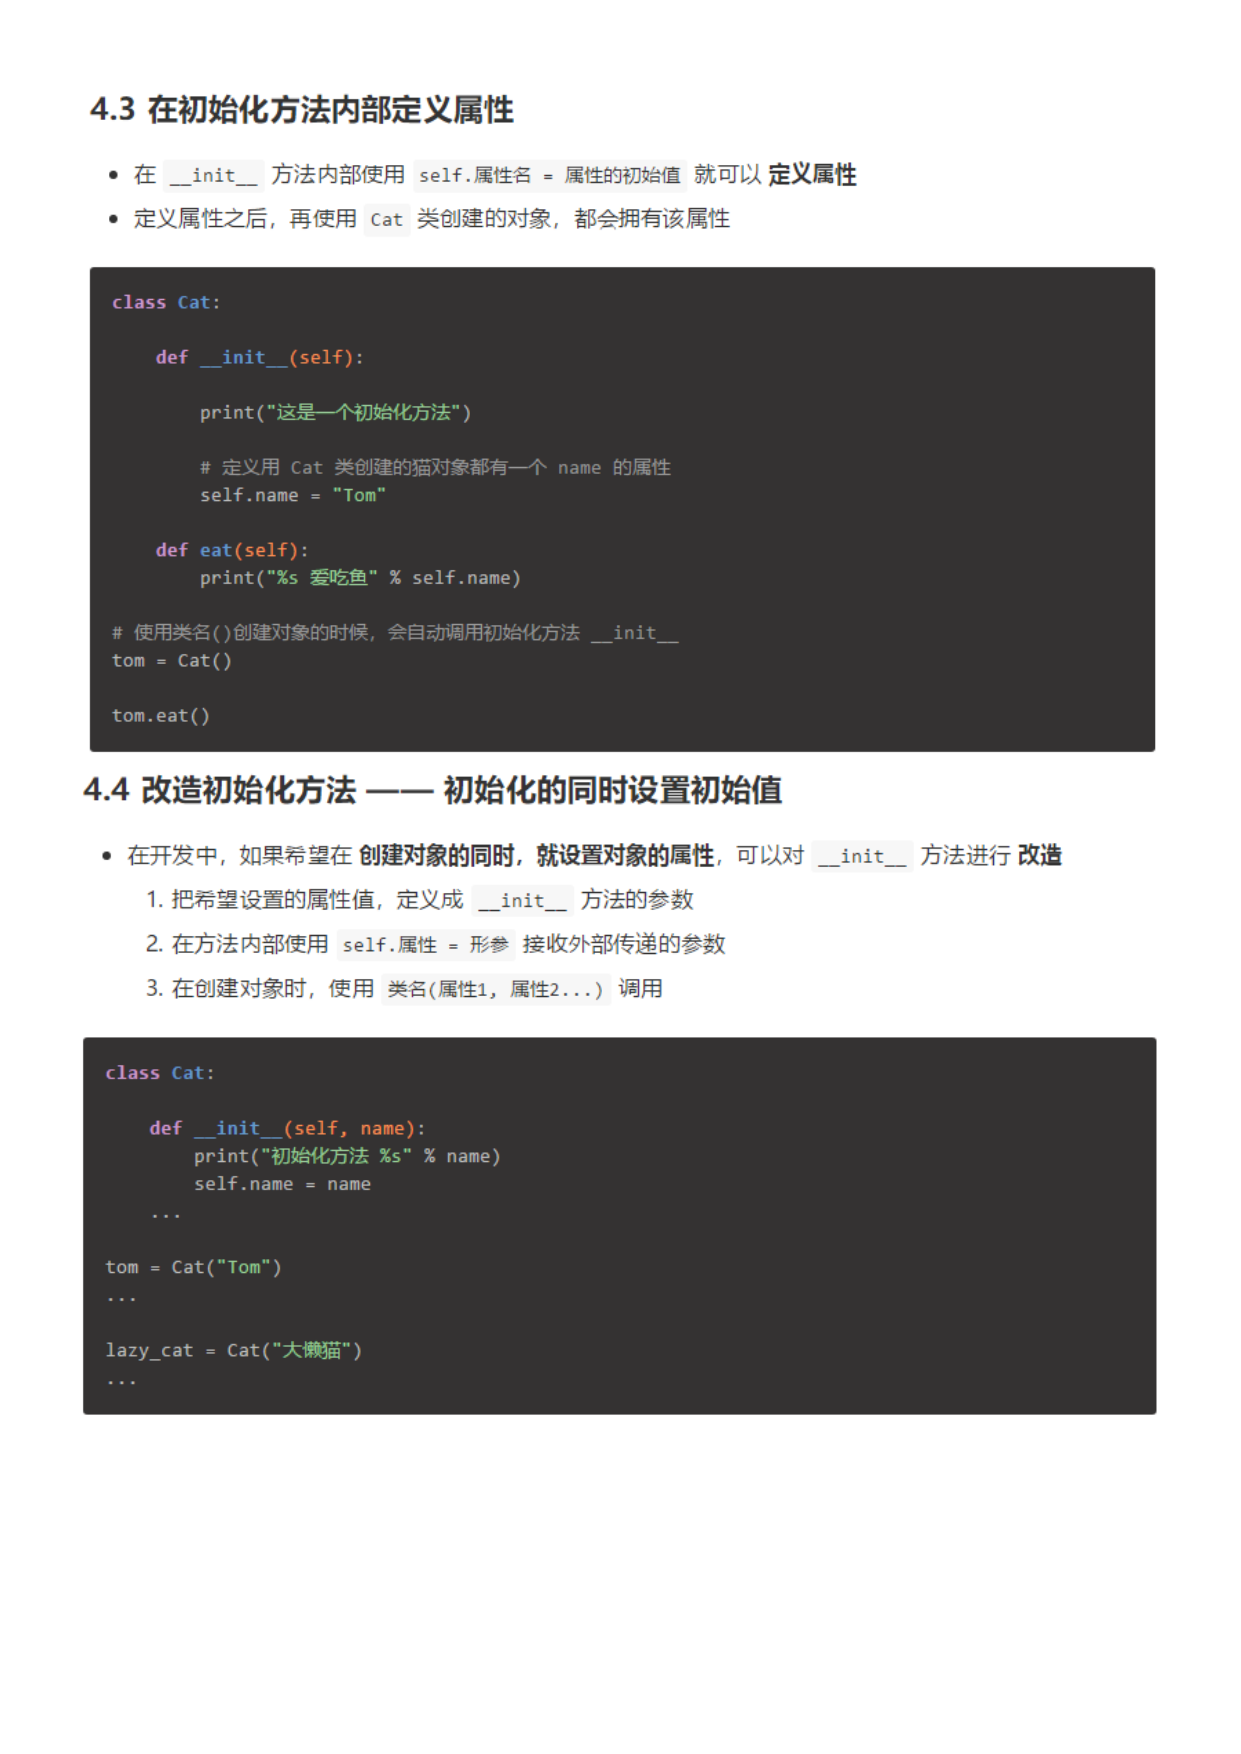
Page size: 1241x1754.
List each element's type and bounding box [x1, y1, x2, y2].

picture [75, 80, 1165, 759]
picture [75, 763, 1165, 1419]
